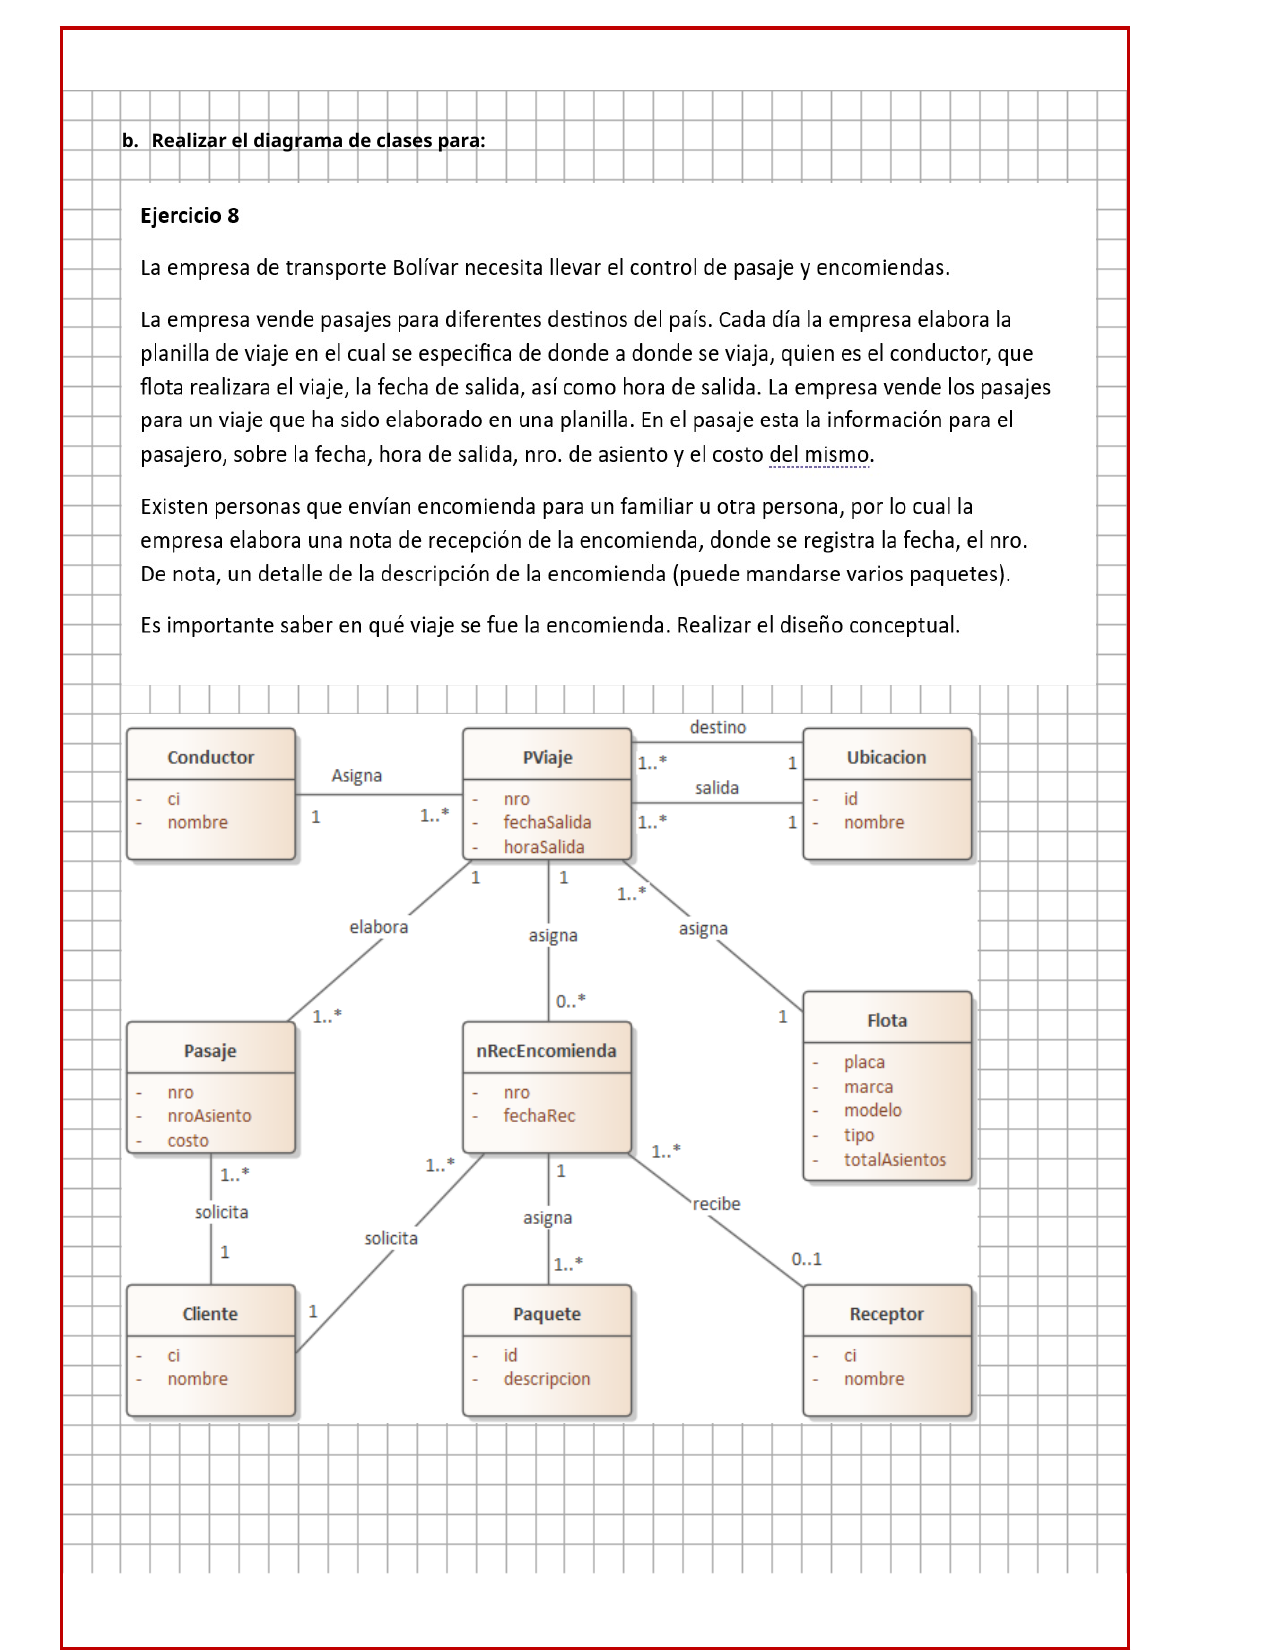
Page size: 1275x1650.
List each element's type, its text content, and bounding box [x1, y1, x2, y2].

picture [63, 90, 1127, 1575]
subtitle Realizar el diagrama de clases para: [122, 124, 1098, 154]
